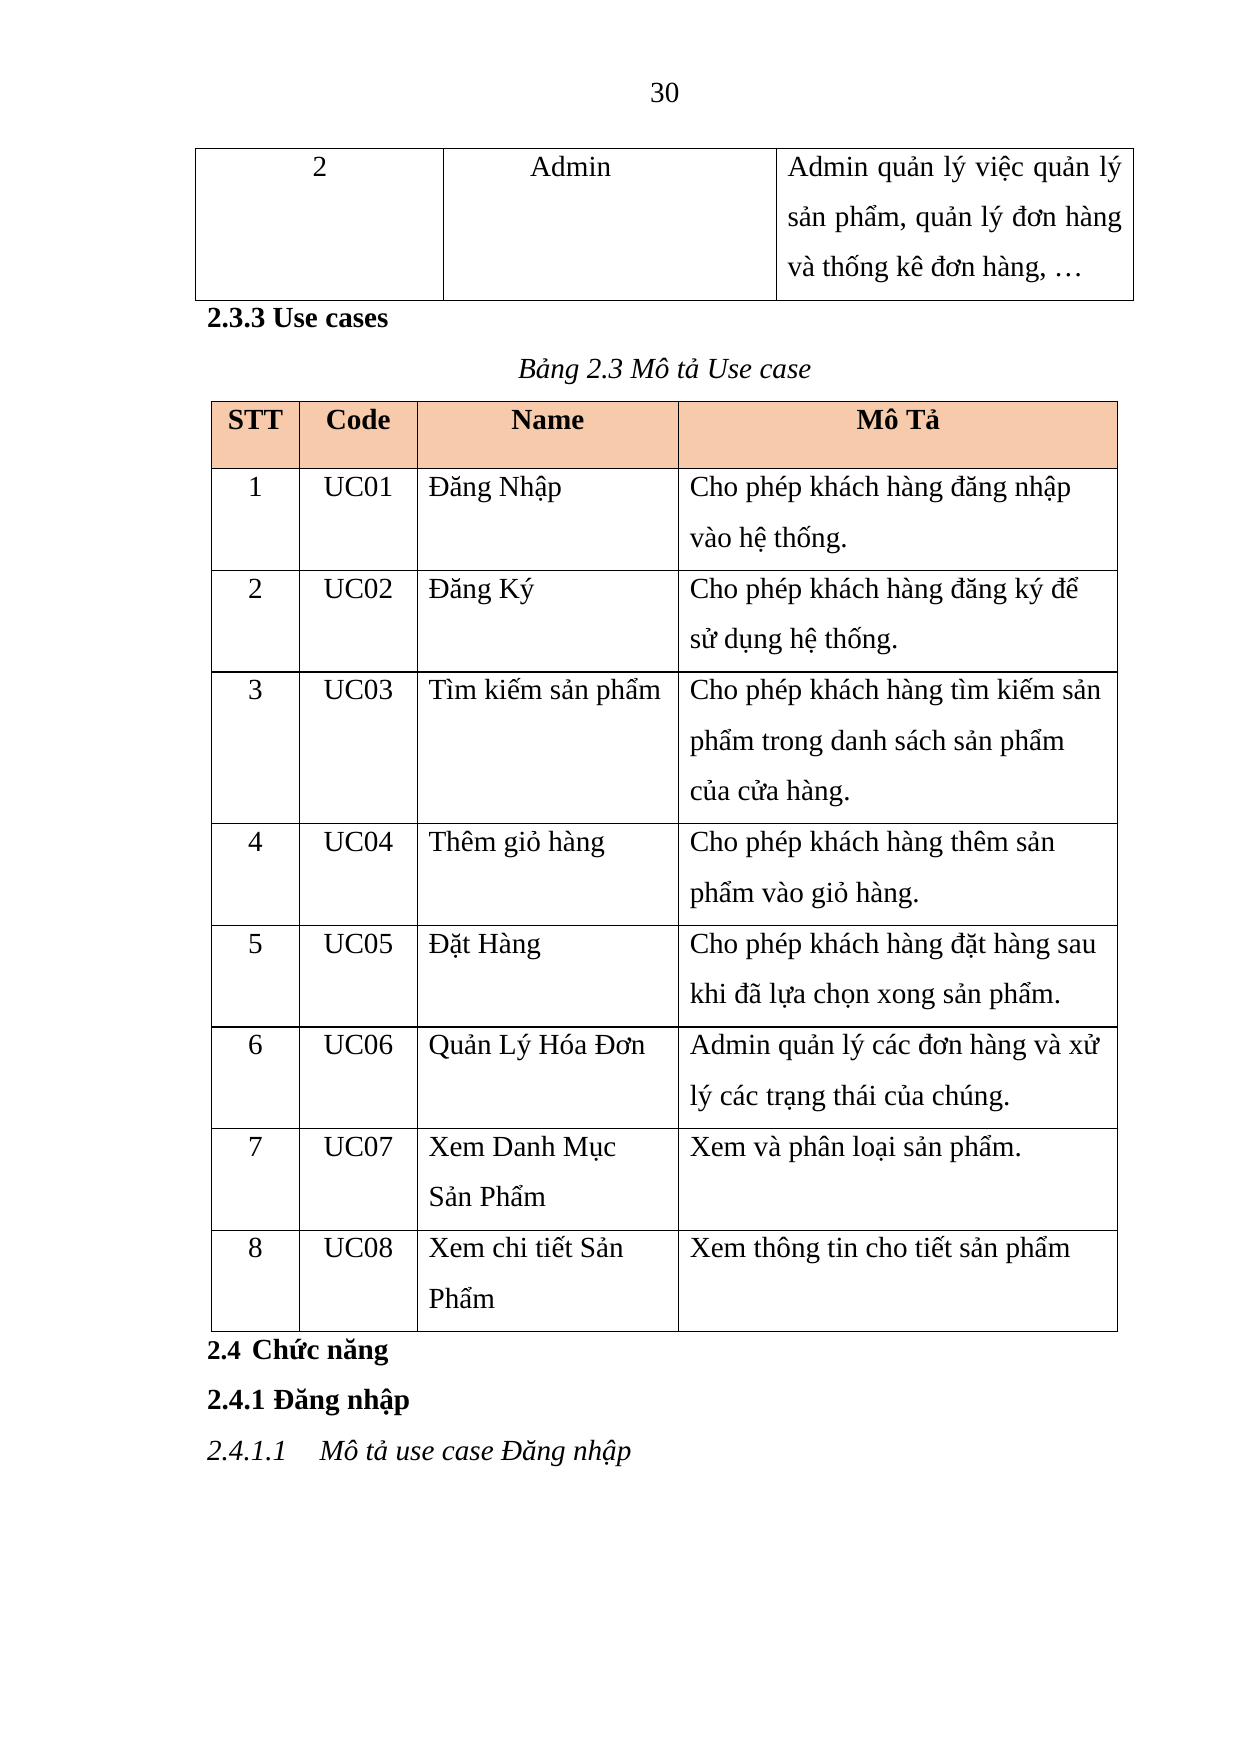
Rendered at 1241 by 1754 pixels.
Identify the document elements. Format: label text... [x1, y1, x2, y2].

table_cell 4 [212, 824, 299, 925]
table_cell 8 [212, 1231, 299, 1331]
table_cell UC07 [300, 1129, 417, 1229]
table_cell Cho phép khách hàng đăng nhập vào hệ thống. [679, 469, 1117, 570]
table_cell Cho phép khách hàng đăng ký để sử dụng hệ thống. [679, 571, 1117, 671]
table_cell Xem chi tiết Sản Phẩm [418, 1231, 678, 1331]
table_cell 6 [212, 1028, 299, 1128]
table_cell Đặt Hàng [418, 926, 678, 1026]
table_cell UC03 [300, 673, 417, 823]
table_cell UC01 [300, 469, 417, 570]
table_cell 2 [196, 149, 443, 299]
subtitle Đăng nhập [207, 1382, 1122, 1416]
text Bảng 2.3 Mô tả Use case [207, 351, 1122, 384]
table_cell Admin [444, 149, 776, 299]
table_header Mô Tả [679, 402, 1117, 468]
table_cell Tìm kiếm sản phẩm [418, 673, 678, 823]
table_header STT [212, 402, 299, 468]
table_cell 1 [212, 469, 299, 570]
table_cell 3 [212, 673, 299, 823]
table_cell Quản Lý Hóa Đơn [418, 1028, 678, 1128]
subtitle Chức năng [207, 1332, 1122, 1366]
table_cell 2 [212, 571, 299, 671]
table_cell Xem thông tin cho tiết sản phẩm [679, 1231, 1117, 1331]
table_cell UC02 [300, 571, 417, 671]
table_cell Xem Danh Mục Sản Phẩm [418, 1129, 678, 1229]
subtitle 2.3.3 Use cases [207, 301, 1122, 334]
table_cell Cho phép khách hàng tìm kiếm sản phẩm trong danh sách sản phẩm của cửa hàng. [679, 673, 1117, 823]
table_cell UC05 [300, 926, 417, 1026]
table_cell Xem và phân loại sản phẩm. [679, 1129, 1117, 1229]
table_cell 7 [212, 1129, 299, 1229]
table_cell Admin quản lý các đơn hàng và xử lý các trạng thái của chúng. [679, 1028, 1117, 1128]
table_cell Cho phép khách hàng thêm sản phẩm vào giỏ hàng. [679, 824, 1117, 925]
table_cell Đăng Nhập [418, 469, 678, 570]
table_header Code [300, 402, 417, 468]
subtitle Mô tả use case Đăng nhập [207, 1433, 1122, 1466]
table_cell Cho phép khách hàng đặt hàng sau khi đã lựa chọn xong sản phẩm. [679, 926, 1117, 1026]
table_cell Admin quản lý việc quản lý sản phẩm, quản lý đơn hàng và thống kê đơn hàng, … [777, 149, 1133, 299]
table_header Name [418, 402, 678, 468]
table_cell Thêm giỏ hàng [418, 824, 678, 925]
table_cell UC08 [300, 1231, 417, 1331]
table_cell UC04 [300, 824, 417, 925]
table_cell Đăng Ký [418, 571, 678, 671]
table_cell UC06 [300, 1028, 417, 1128]
table_cell 5 [212, 926, 299, 1026]
